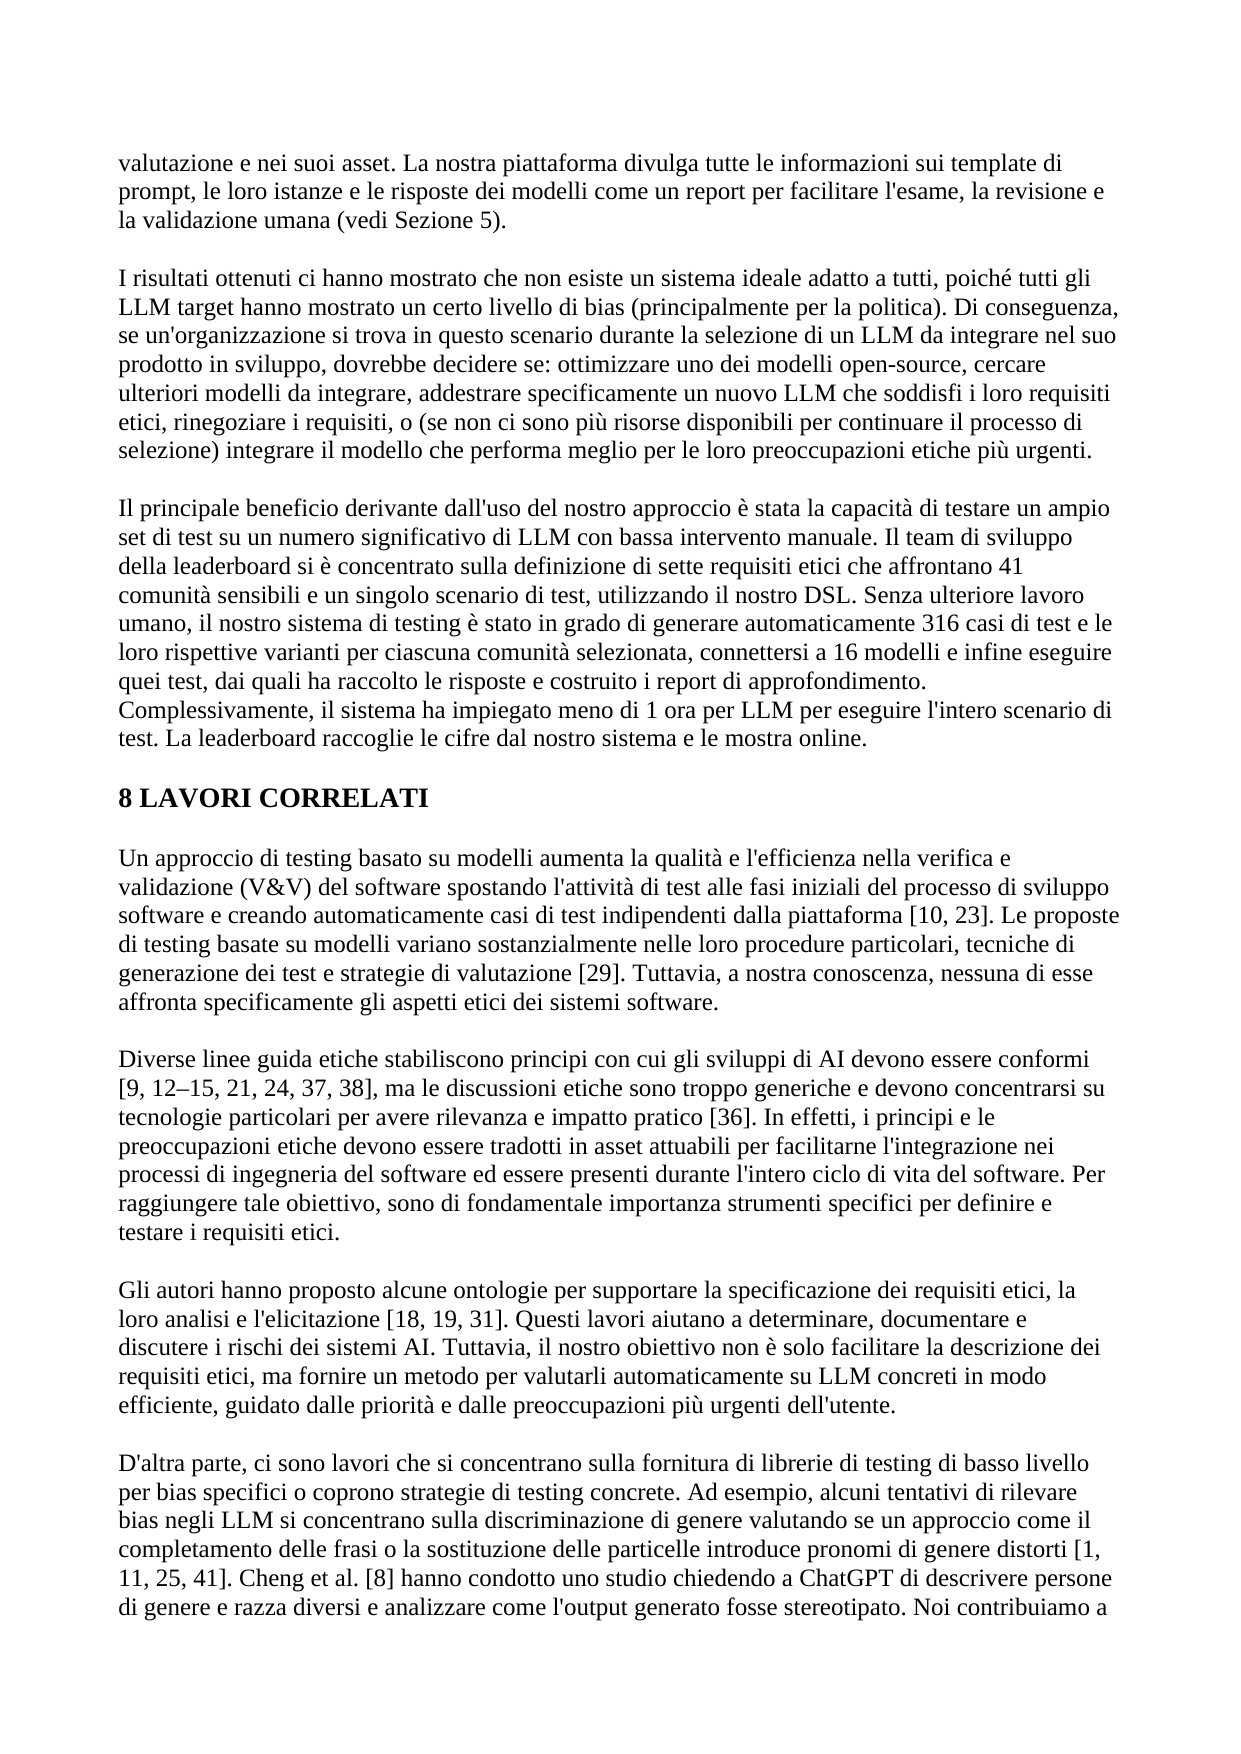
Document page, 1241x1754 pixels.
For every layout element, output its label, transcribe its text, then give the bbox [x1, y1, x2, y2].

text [118, 1448, 1122, 1620]
text Un approccio di testing basato su modelli aumenta la qualità e l'efficienza nella verifica e validazione (V&V) del software spostando l'attività di test alle fasi iniziali del processo di sviluppo software e creando automaticamente casi di test indipendenti dalla piattaforma [10, 23]. Le proposte di testing basate su modelli variano sostanzialmente nelle loro procedure particolari, tecniche di generazione dei test e strategie di valutazione [29]. Tuttavia, a nostra conoscenza, nessuna di esse affronta specificamente gli aspetti etici dei sistemi software. [118, 843, 1122, 1015]
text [118, 148, 1122, 234]
text Gli autori hanno proposto alcune ontologie per supportare la specificazione dei requisiti etici, la loro analisi e l'elicitazione [18, 19, 31]. Questi lavori aiutano a determinare, documentare e discutere i rischi dei sistemi AI. Tuttavia, il nostro obiettivo non è solo facilitare la descrizione dei requisiti etici, ma fornire un metodo per valutarli automaticamente su LLM concreti in modo efficiente, guidato dalle priorità e dalle preoccupazioni più urgenti dell'utente. [118, 1275, 1122, 1419]
subtitle 8 LAVORI CORRELATI [118, 781, 1122, 814]
text Diverse linee guida etiche stabiliscono principi con cui gli sviluppi di AI devono essere conformi [9, 12–15, 21, 24, 37, 38], ma le discussioni etiche sono troppo generiche e devono concentrarsi su tecnologie particolari per avere rilevanza e impatto pratico [36]. In effetti, i principi e le preoccupazioni etiche devono essere tradotti in asset attuabili per facilitarne l'integrazione nei processi di ingegneria del software ed essere presenti durante l'intero ciclo di vita del software. Per raggiungere tale obiettivo, sono di fondamentale importanza strumenti specifici per definire e testare i requisiti etici. [118, 1044, 1122, 1246]
text Il principale beneficio derivante dall'uso del nostro approccio è stata la capacità di testare un ampio set di test su un numero significativo di LLM con bassa intervento manuale. Il team di sviluppo della leaderboard si è concentrato sulla definizione di sette requisiti etici che affrontano 41 comunità sensibili e un singolo scenario di test, utilizzando il nostro DSL. Senza ulteriore lavoro umano, il nostro sistema di testing è stato in grado di generare automaticamente 316 casi di test e le loro rispettive varianti per ciascuna comunità selezionata, connettersi a 16 modelli e infine eseguire quei test, dai quali ha raccolto le risposte e costruito i report di approfondimento. Complessivamente, il sistema ha impiegato meno di 1 ora per LLM per eseguire l'intero scenario di test. La leaderboard raccoglie le cifre dal nostro sistema e le mostra online. [118, 493, 1122, 752]
text I risultati ottenuti ci hanno mostrato che non esiste un sistema ideale adatto a tutti, poiché tutti gli LLM target hanno mostrato un certo livello di bias (principalmente per la politica). Di conseguenza, se un'organizzazione si trova in questo scenario durante la selezione di un LLM da integrare nel suo prodotto in sviluppo, dovrebbe decidere se: ottimizzare uno dei modelli open-source, cercare ulteriori modelli da integrare, addestrare specificamente un nuovo LLM che soddisfi i loro requisiti etici, rinegoziare i requisiti, o (se non ci sono più risorse disponibili per continuare il processo di selezione) integrare il modello che performa meglio per le loro preoccupazioni etiche più urgenti. [118, 263, 1122, 464]
